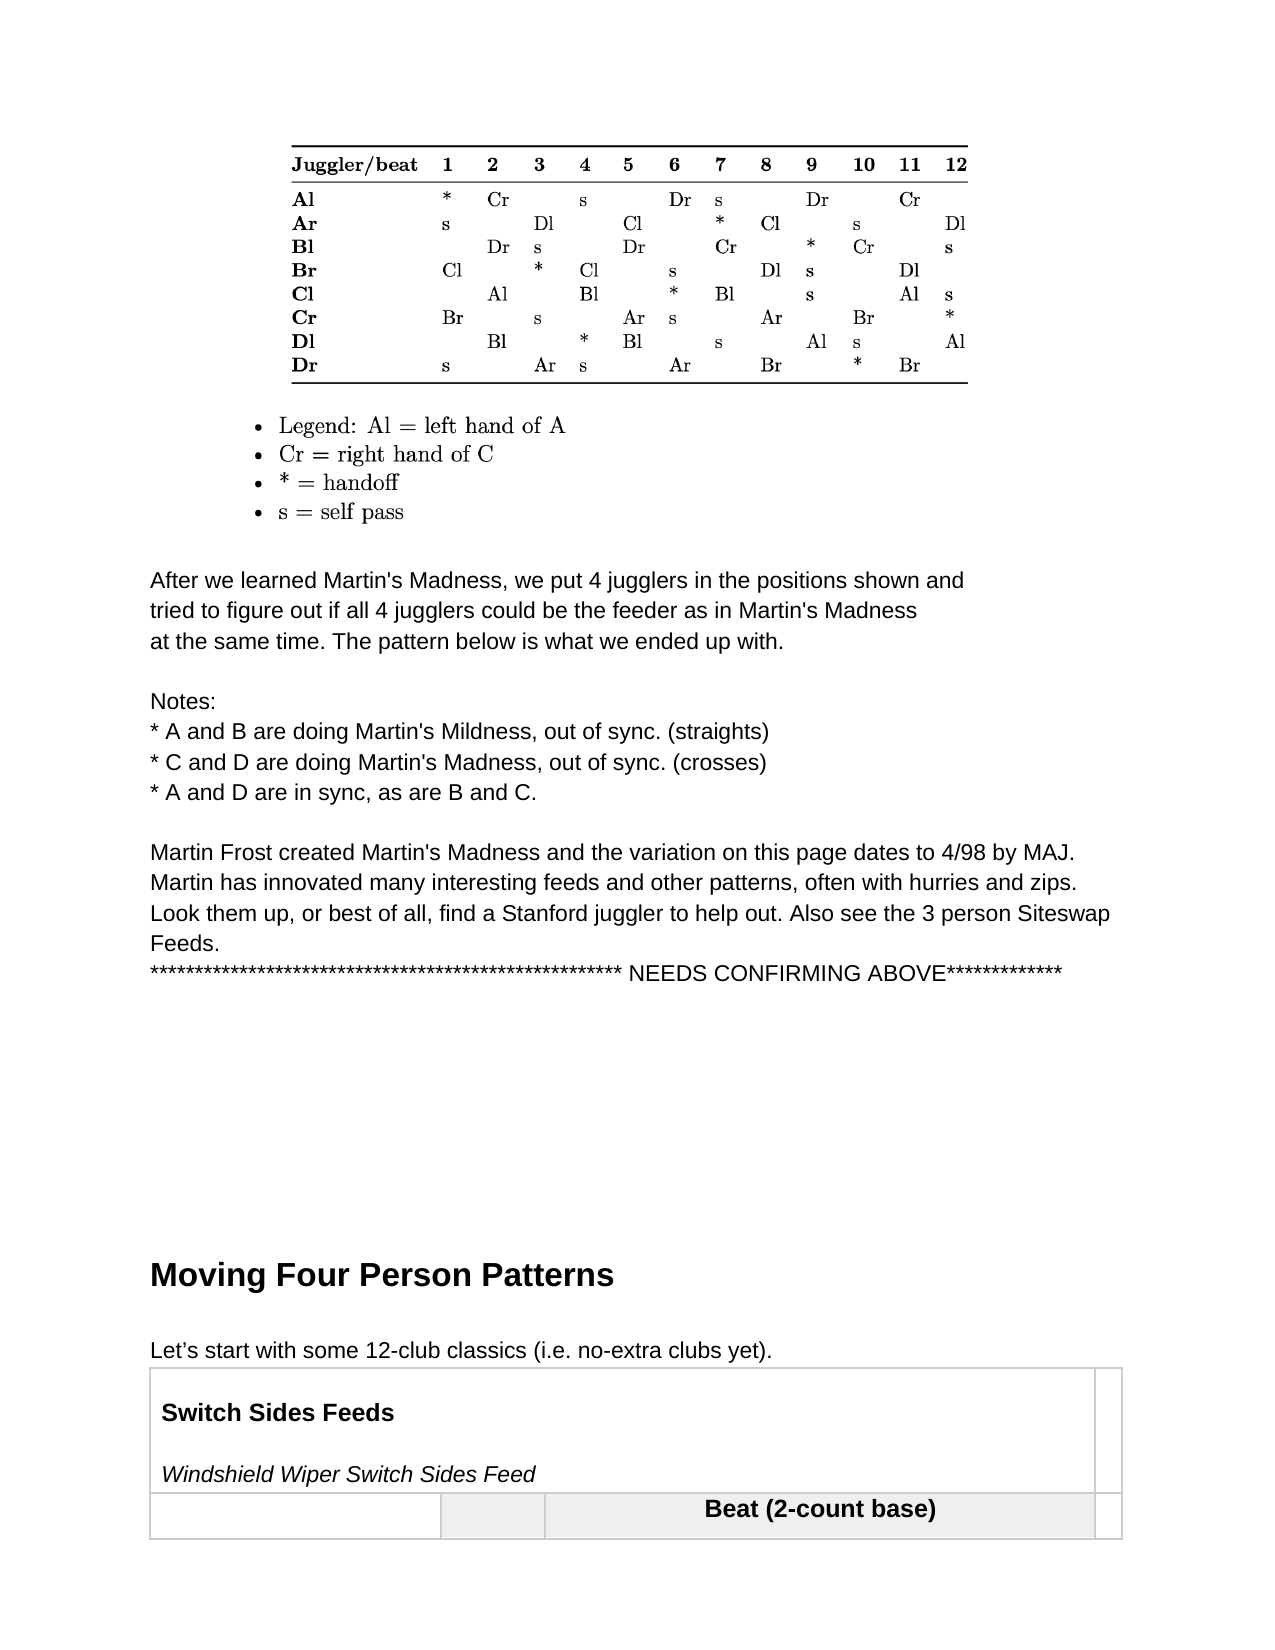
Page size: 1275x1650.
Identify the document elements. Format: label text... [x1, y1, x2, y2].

text * A and D are in sync, as are B and C. [150, 779, 1125, 805]
text tried to figure out if all 4 jugglers could be the feeder as in Martin's Madness [150, 597, 1125, 624]
text * A and B are doing Martin's Mildness, out of sync. (straights) [150, 718, 1125, 744]
subtitle Moving Four Person Patterns [150, 1255, 1125, 1294]
text Let’s start with some 12-club classics (i.e. no-extra clubs yet). [150, 1337, 1125, 1363]
text * C and D are doing Martin's Madness, out of sync. (crosses) [150, 748, 1125, 775]
picture [150, 131, 1125, 534]
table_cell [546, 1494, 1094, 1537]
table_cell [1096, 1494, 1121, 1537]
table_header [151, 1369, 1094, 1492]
text Martin Frost created Martin's Madness and the variation on this page dates to 4/98 by MAJ. Martin has innovated many interesting feeds and other patterns, often with hurries and zips. Look them up, or best of all, find a Stanford juggler to help out. Also see the 3 person Siteswap Feeds. [150, 839, 1125, 956]
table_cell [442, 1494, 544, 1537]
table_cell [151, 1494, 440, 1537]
text After we learned Martin's Madness, we put 4 jugglers in the positions shown and [150, 567, 1125, 593]
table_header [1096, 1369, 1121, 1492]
text ***************************************************** NEEDS CONFIRMING ABOVE************* [150, 960, 1125, 986]
text Notes: [150, 688, 1125, 714]
text at the same time. The pattern below is what we ended up with. [150, 628, 1125, 654]
